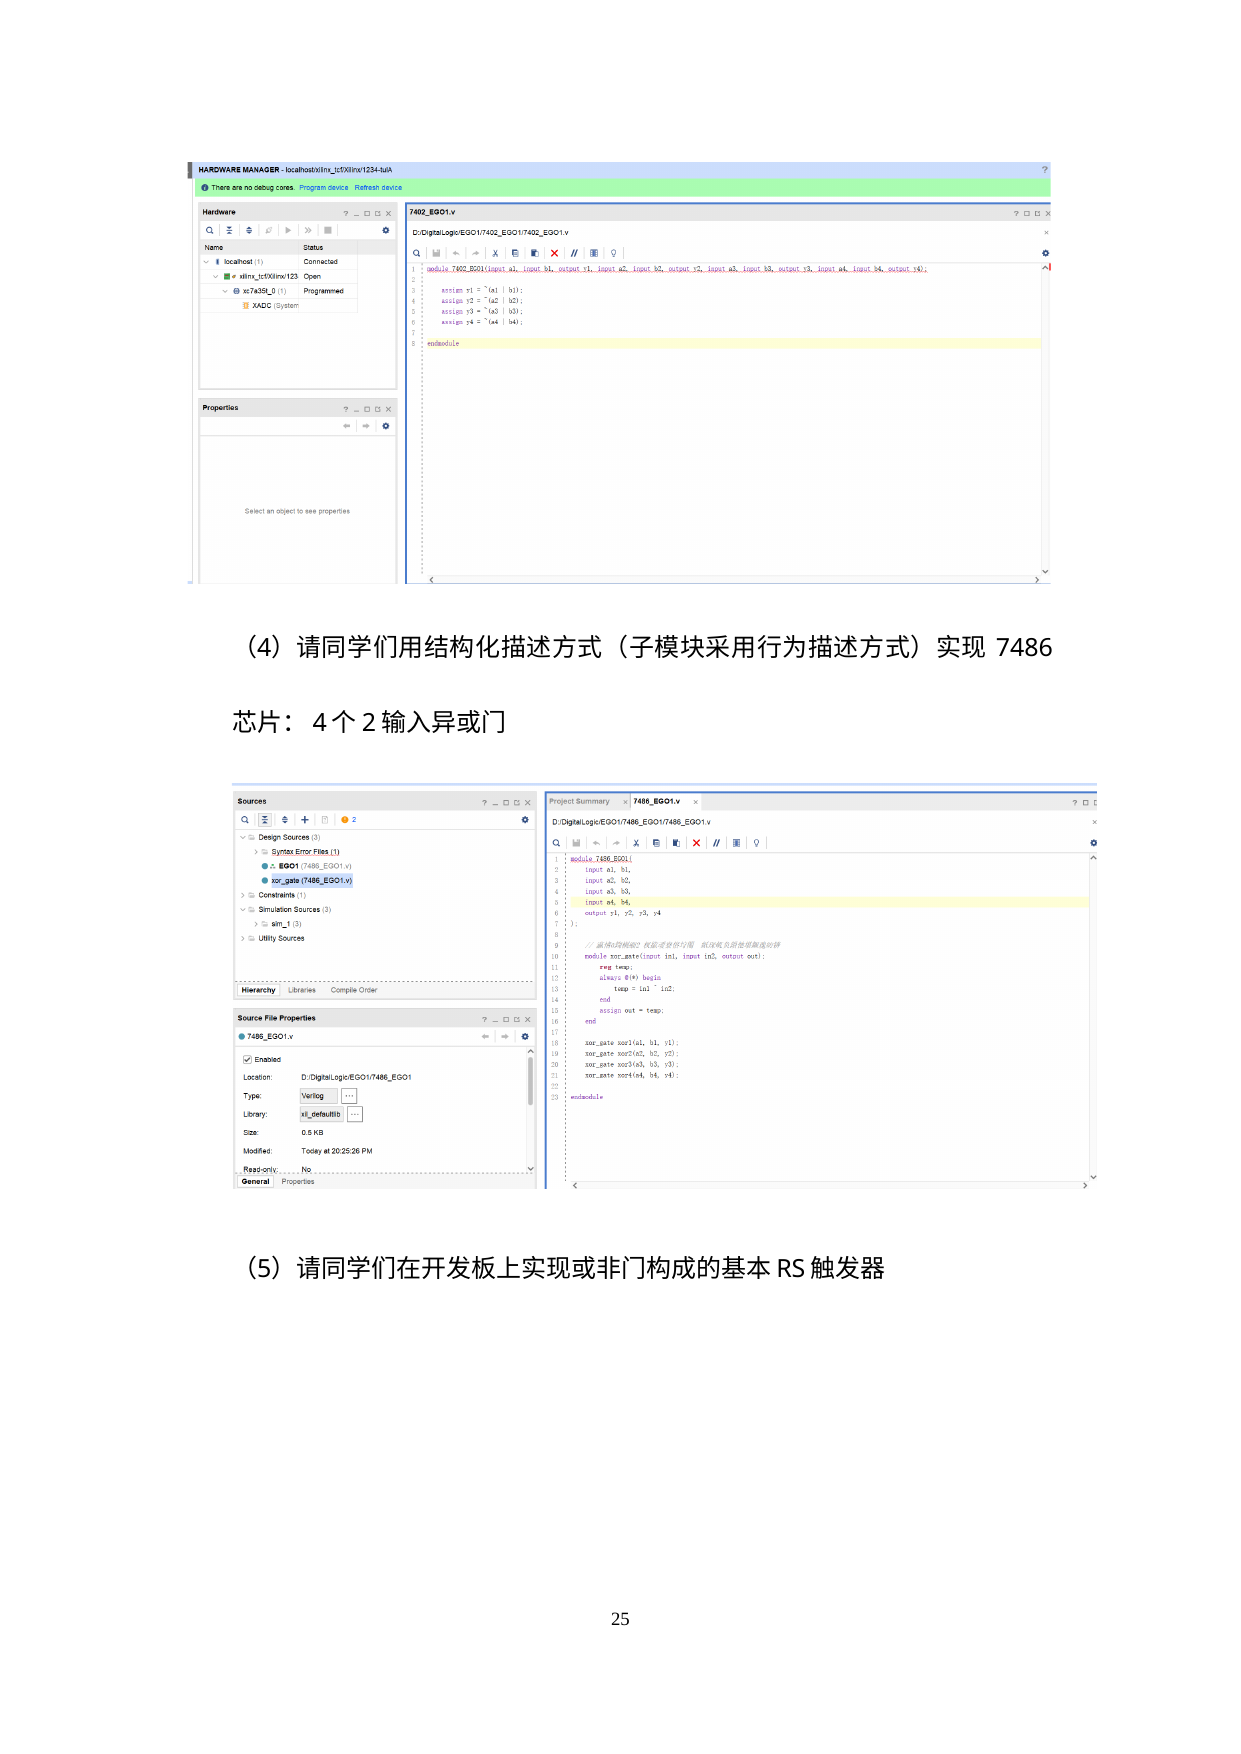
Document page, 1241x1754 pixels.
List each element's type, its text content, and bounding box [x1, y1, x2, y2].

picture [231, 783, 1097, 1189]
list 请同学们用结构化描述方式（子模块采用行为描述方式）实现7486芯片： 4个2输入异或门 [232, 613, 1053, 753]
list 请同学们在开发板上实现或非门构成的基本RS触发器 [232, 1234, 1053, 1299]
picture [187, 162, 1051, 584]
